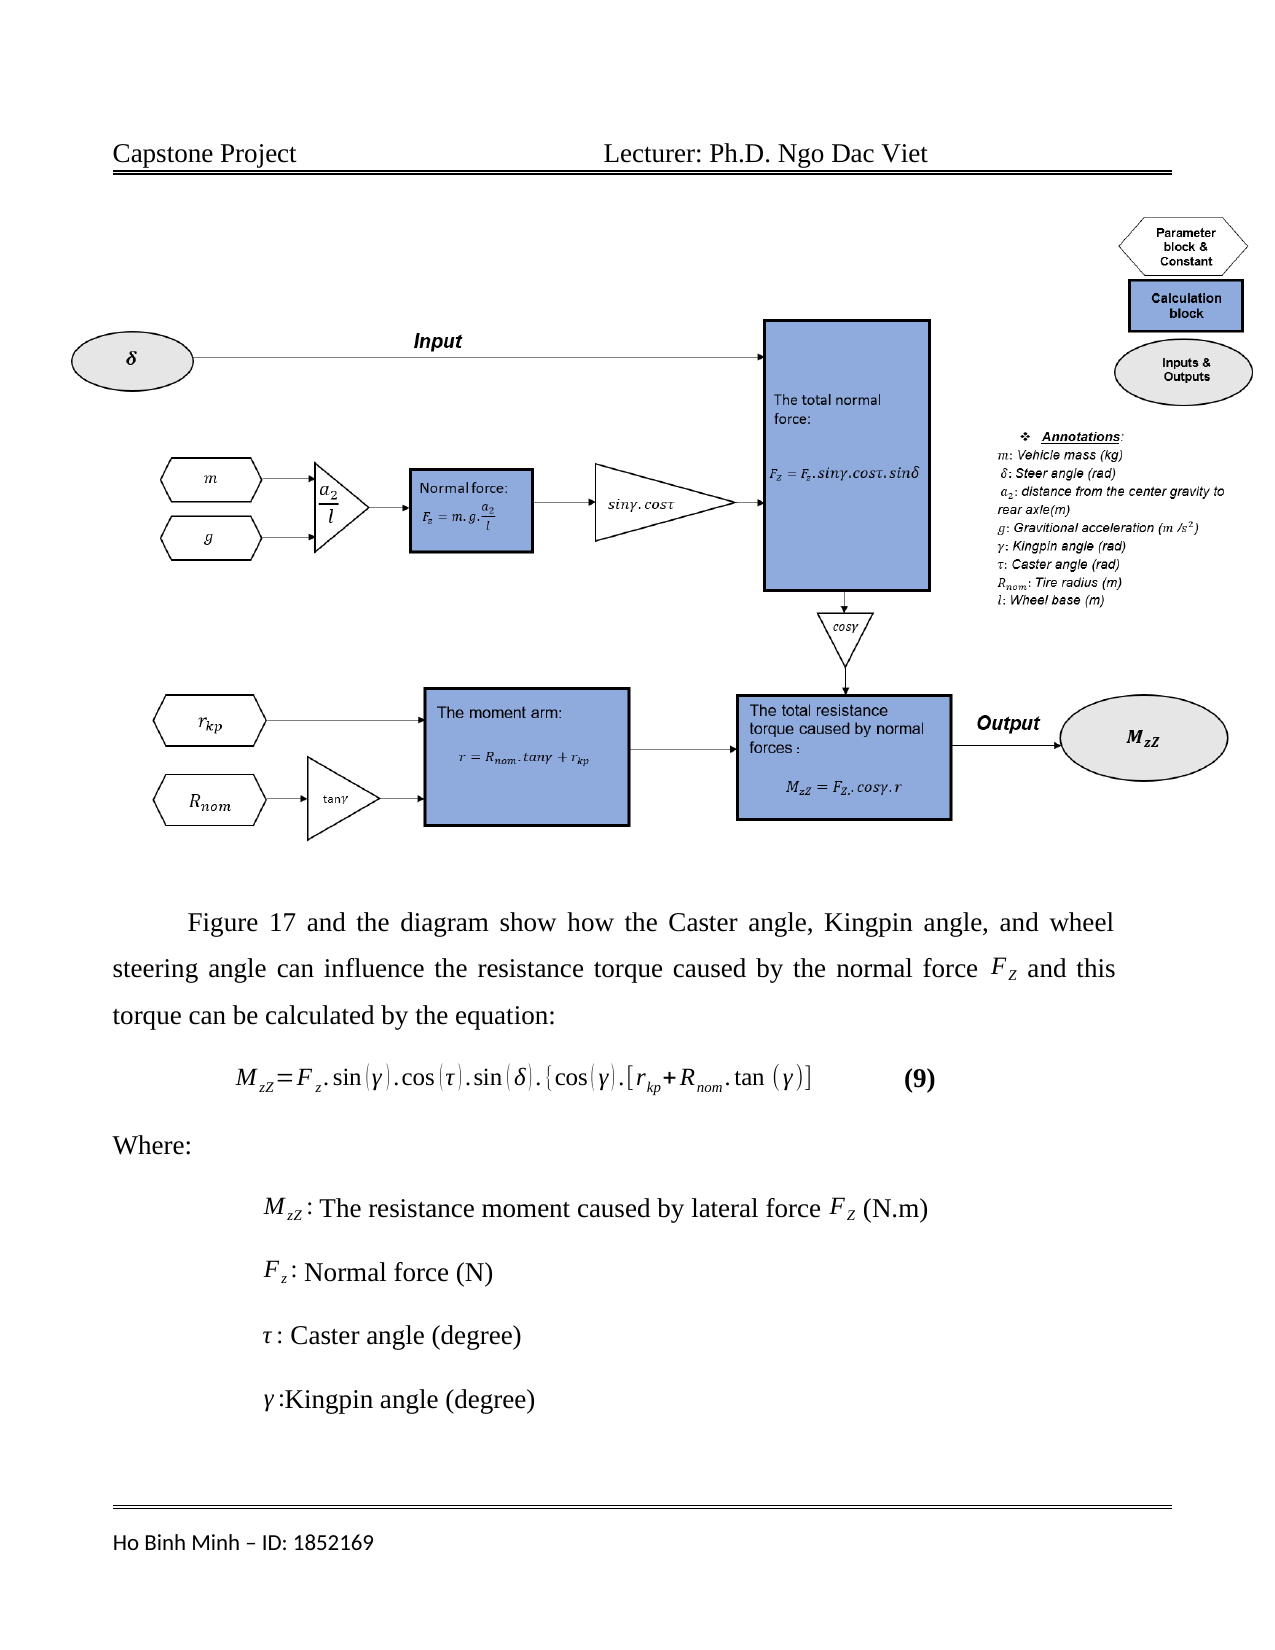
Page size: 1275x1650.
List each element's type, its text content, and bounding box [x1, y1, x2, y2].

text Caster angle (degree) [47, 1319, 1116, 1351]
text Kingpin angle (degree) [47, 1383, 1116, 1414]
picture [56, 193, 1266, 887]
text (9) [9, 1062, 1172, 1096]
text Where: [112, 1129, 1116, 1160]
text Normal force (N) [47, 1256, 1116, 1287]
list Figure 17 and the diagram show how the Caster angle, Kingpin angle, and wheel steering angle can influence the resistance torque caused by the normal force and this torque can be calculated by the equation: [112, 906, 1116, 1030]
text The resistance moment caused by lateral force (N.m) [47, 1192, 1116, 1224]
